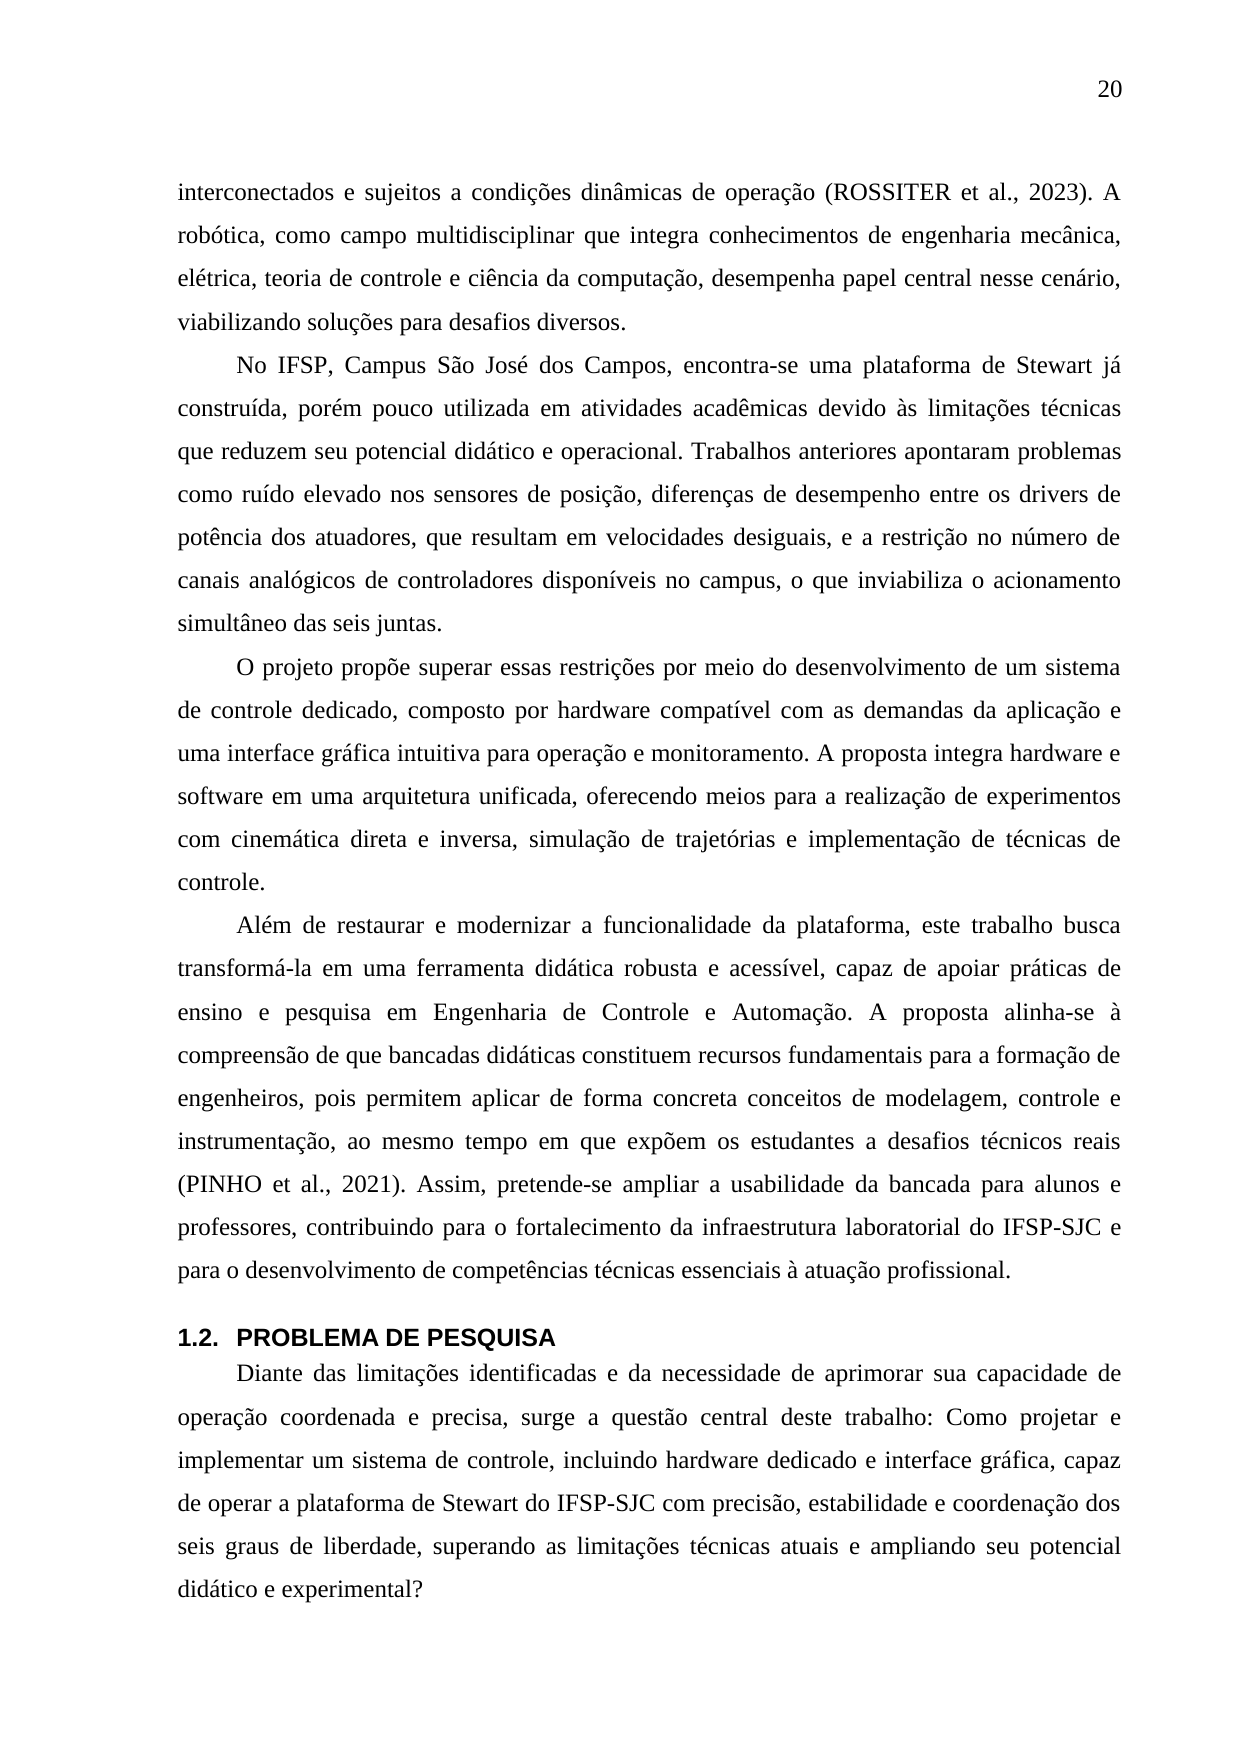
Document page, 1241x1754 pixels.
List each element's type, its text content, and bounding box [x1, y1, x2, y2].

text O projeto propõe superar essas restrições por meio do desenvolvimento de um sistema de controle dedicado, composto por hardware compatível com as demandas da aplicação e uma interface gráfica intuitiva para operação e monitoramento. A proposta integra hardware e software em uma arquitetura unificada, oferecendo meios para a realização de experimentos com cinemática direta e inversa, simulação de trajetórias e implementação de técnicas de controle. [177, 652, 1122, 896]
text Além de restaurar e modernizar a funcionalidade da plataforma, este trabalho busca transformá-la em uma ferramenta didática robusta e acessível, capaz de apoiar práticas de ensino e pesquisa em Engenharia de Controle e Automação. A proposta alinha-se à compreensão de que bancadas didáticas constituem recursos fundamentais para a formação de engenheiros, pois permitem aplicar de forma concreta conceitos de modelagem, controle e instrumentação, ao mesmo tempo em que expõem os estudantes a desafios técnicos reais (PINHO et al., 2021). Assim, pretende-se ampliar a usabilidade da bancada para alunos e professores, contribuindo para o fortalecimento da infraestrutura laboratorial do IFSP-SJC e para o desenvolvimento de competências técnicas essenciais à atuação profissional. [177, 910, 1122, 1284]
text Diante das limitações identificadas e da necessidade de aprimorar sua capacidade de operação coordenada e precisa, surge a questão central deste trabalho: Como projetar e implementar um sistema de controle, incluindo hardware dedicado e interface gráfica, capaz de operar a plataforma de Stewart do IFSP-SJC com precisão, estabilidade e coordenação dos seis graus de liberdade, superando as limitações técnicas atuais e ampliando seu potencial didático e experimental? [177, 1358, 1122, 1603]
text No IFSP, Campus São José dos Campos, encontra-se uma plataforma de Stewart já construída, porém pouco utilizada em atividades acadêmicas devido às limitações técnicas que reduzem seu potencial didático e operacional. Trabalhos anteriores apontaram problemas como ruído elevado nos sensores de posição, diferenças de desempenho entre os drivers de potência dos atuadores, que resultam em velocidades desiguais, e a restrição no número de canais analógicos de controladores disponíveis no campus, o que inviabiliza o acionamento simultâneo das seis juntas. [177, 350, 1122, 637]
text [177, 177, 1122, 335]
text Problema de Pesquisa [177, 1323, 1122, 1352]
